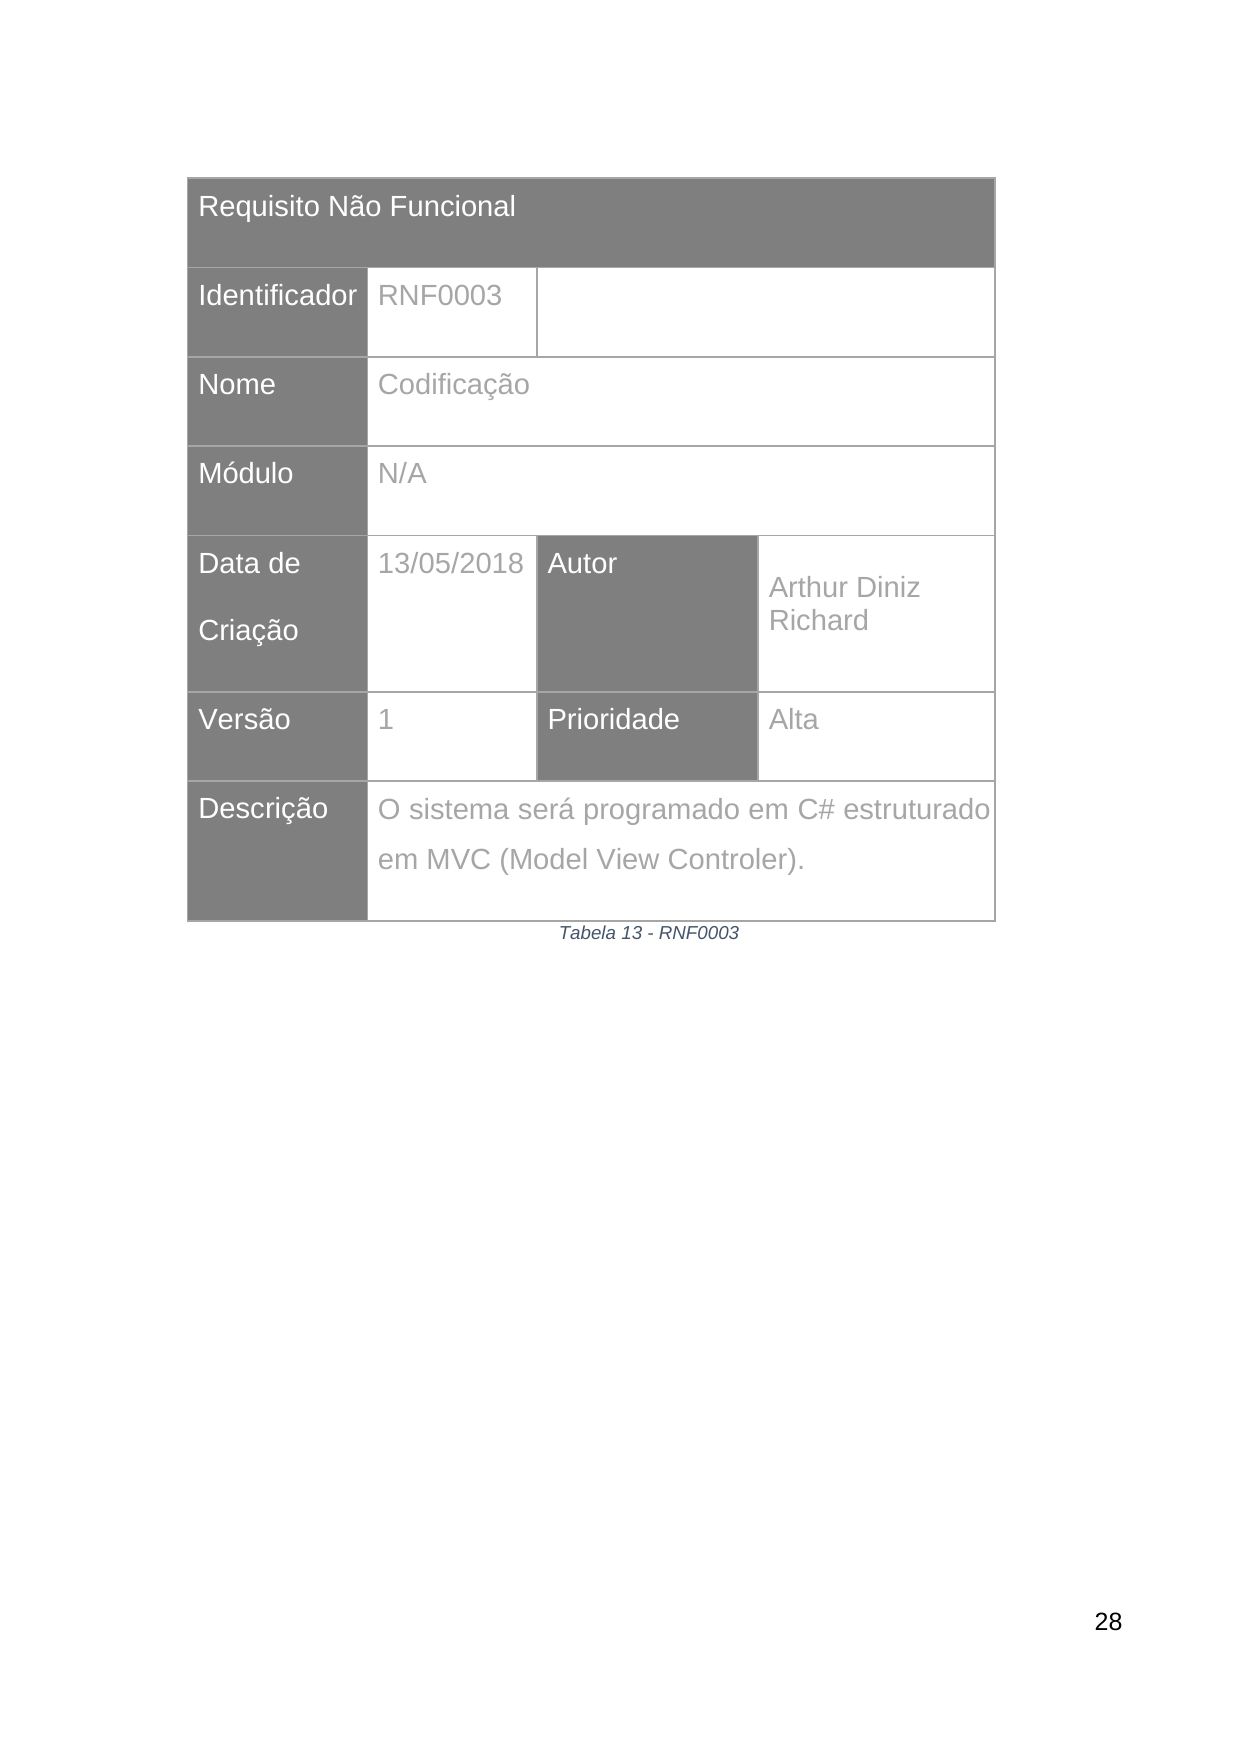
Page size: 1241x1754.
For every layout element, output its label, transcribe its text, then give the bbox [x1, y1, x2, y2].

table_cell Descrição [188, 782, 367, 920]
table_cell N/A [368, 447, 994, 535]
table_cell [538, 268, 994, 356]
table_cell 1 [368, 693, 536, 780]
table_cell Arthur Diniz Richard [759, 536, 994, 691]
table_cell Data de Criação [188, 536, 367, 691]
table_cell Versão [188, 693, 367, 780]
table_cell Nome [188, 358, 367, 445]
table_cell Identificador [188, 268, 367, 356]
table_cell Autor [538, 536, 757, 691]
table_header Requisito Não Funcional [188, 179, 994, 267]
table_cell 13/05/2018 [368, 536, 536, 691]
table_cell O sistema será programado em C# estruturado em MVC (Model View Controler). [368, 782, 994, 920]
table_cell Alta [759, 693, 994, 780]
table_cell Codificação [368, 358, 994, 445]
table_cell Prioridade [538, 693, 757, 780]
table_cell RNF0003 [368, 268, 536, 356]
table_cell Módulo [188, 447, 367, 535]
